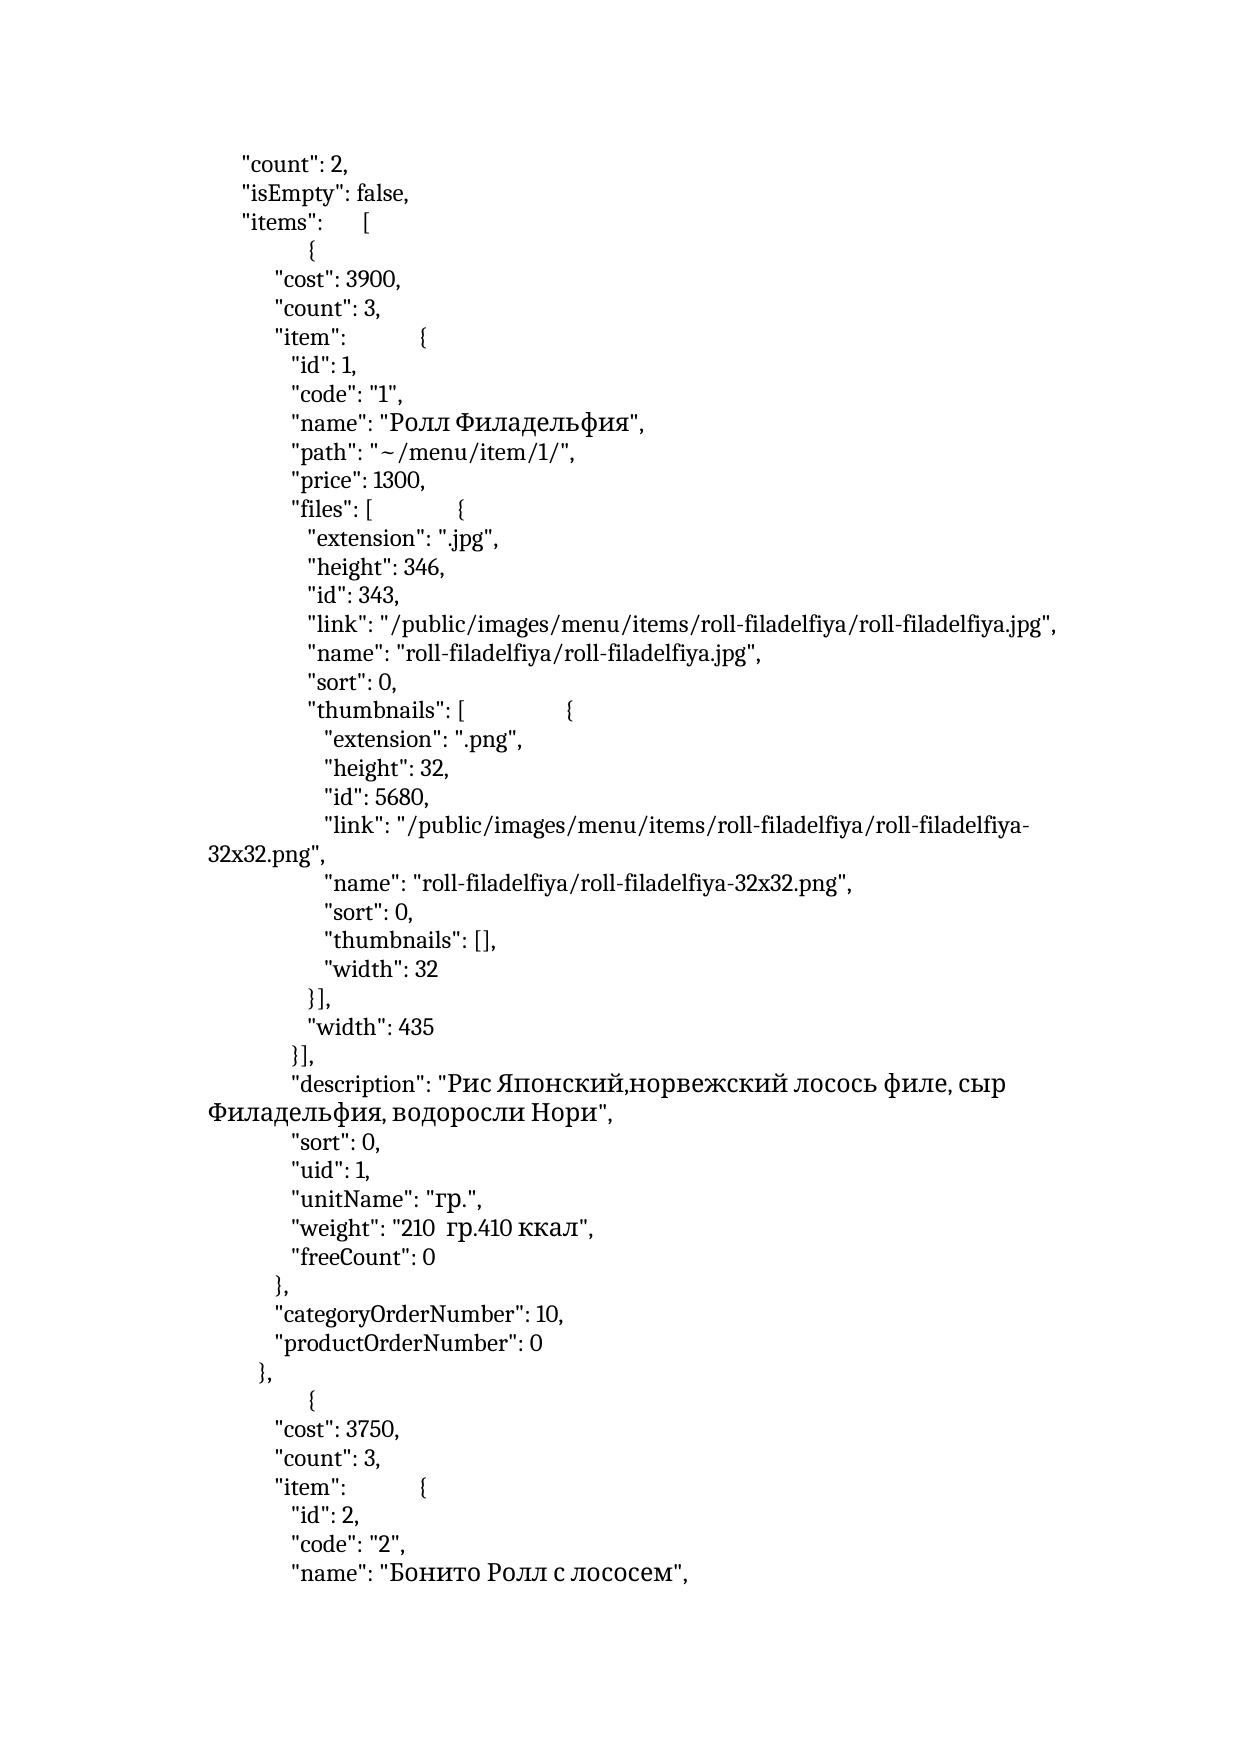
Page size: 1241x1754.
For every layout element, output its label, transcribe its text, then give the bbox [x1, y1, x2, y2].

text "id": 343, [208, 581, 1108, 610]
text "freeCount": 0 [208, 1242, 1108, 1271]
text "count": 3, [208, 1444, 1108, 1472]
text "isEmpty": false, [208, 179, 1108, 207]
text "name": "roll-filadelfiya/roll-filadelfiya.jpg", [208, 639, 1108, 667]
text "item": { [208, 322, 1108, 351]
text "count": 3, [208, 294, 1108, 322]
text "height": 32, [208, 754, 1108, 782]
text "items": [ [208, 207, 1108, 236]
text "thumbnails": [], [208, 926, 1108, 955]
text }, [208, 1357, 1108, 1386]
text "link": "/public/images/menu/items/roll-filadelfiya/roll-filadelfiya.jpg", [208, 610, 1108, 639]
text "uid": 1, [208, 1156, 1108, 1185]
text "id": 1, [208, 351, 1108, 380]
text "sort": 0, [208, 897, 1108, 926]
text }, [208, 1271, 1108, 1300]
text "unitName": "гр.", [208, 1185, 1108, 1214]
text "cost": 3900, [208, 265, 1108, 294]
text "height": 346, [208, 552, 1108, 581]
text "description": "Рис Японский,норвежский лосось филе, сыр Филадельфия, водоросли Нори", [208, 1070, 1108, 1127]
text "cost": 3750, [208, 1415, 1108, 1444]
text "productOrderNumber": 0 [208, 1329, 1108, 1357]
text "thumbnails": [ { [208, 696, 1108, 725]
text "categoryOrderNumber": 10, [208, 1300, 1108, 1329]
text "extension": ".jpg", [208, 524, 1108, 552]
text "width": 435 [208, 1012, 1108, 1041]
text "code": "1", [208, 380, 1108, 409]
text "name": "roll-filadelfiya/roll-filadelfiya-32x32.png", [208, 869, 1108, 897]
text "price": 1300, [208, 466, 1108, 495]
text { [208, 236, 1108, 265]
text "id": 5680, [208, 782, 1108, 811]
text "weight": "210 гр.410 ккал", [208, 1214, 1108, 1242]
text "item": { [208, 1472, 1108, 1501]
text "link": "/public/images/menu/items/roll-filadelfiya/roll-filadelfiya-32x32.png", [208, 811, 1108, 869]
text "id": 2, [208, 1501, 1108, 1530]
text "sort": 0, [208, 1127, 1108, 1156]
text "width": 32 [208, 955, 1108, 984]
text "name": "Ролл Филадельфия", [208, 409, 1108, 437]
text "extension": ".png", [208, 725, 1108, 754]
text { [208, 1386, 1108, 1415]
text "sort": 0, [208, 667, 1108, 696]
text }], [208, 1041, 1108, 1070]
text "files": [ { [208, 495, 1108, 524]
text "code": "2", [208, 1530, 1108, 1559]
text }], [208, 984, 1108, 1012]
text "count": 2, [208, 150, 1108, 179]
text "path": "~/menu/item/1/", [208, 437, 1108, 466]
text "name": "Бонито Ролл с лососем", [208, 1559, 1108, 1587]
